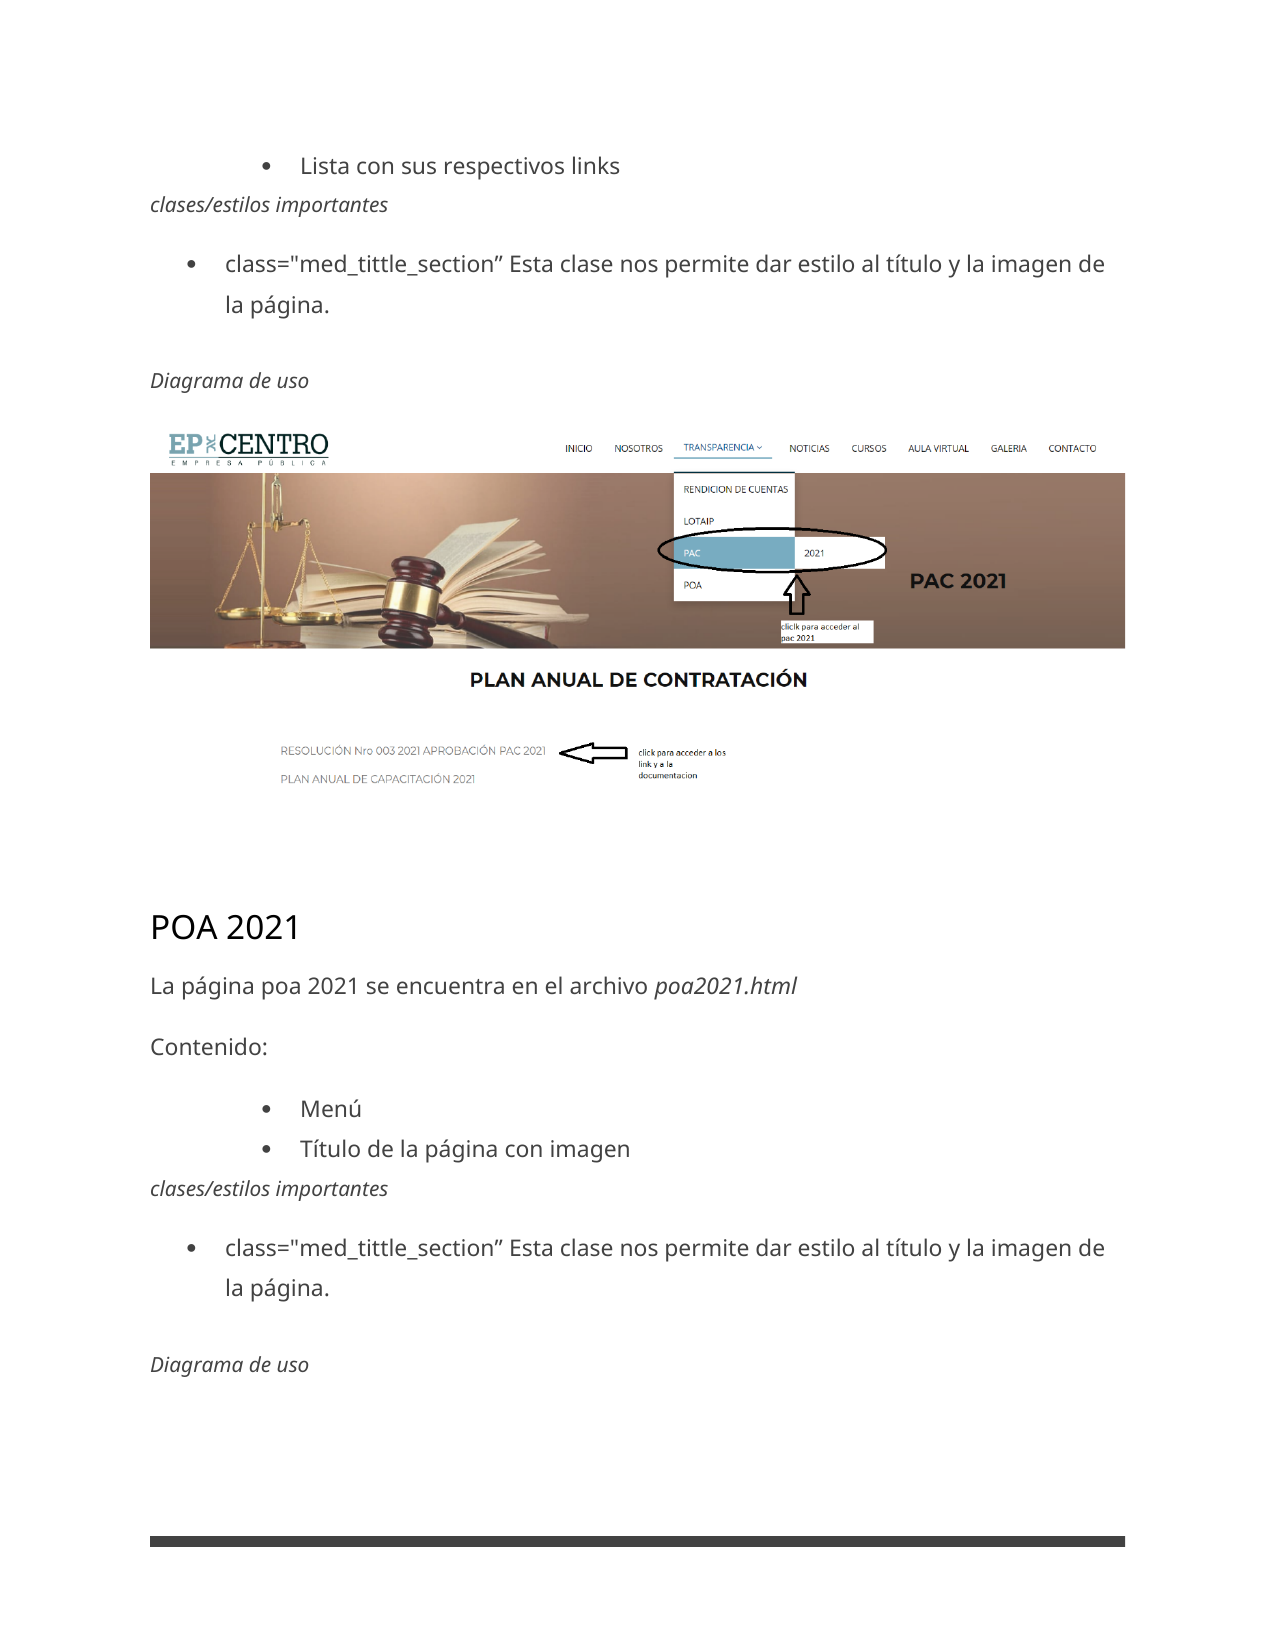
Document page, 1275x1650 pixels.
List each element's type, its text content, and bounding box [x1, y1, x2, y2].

list Título de la página con imagen [262, 1133, 1125, 1165]
list class="med_tittle_section” Esta clase nos permite dar estilo al título y la imagen de la página. [187, 248, 1125, 320]
subtitle POA 2021 [150, 904, 1125, 949]
list class="med_tittle_section” Esta clase nos permite dar estilo al título y la imagen de la página. [187, 1232, 1125, 1304]
subtitle Diagrama de uso [150, 1350, 1125, 1378]
list Menú [262, 1093, 1125, 1124]
subtitle clases/estilos importantes [150, 191, 1125, 219]
text La página poa 2021 se encuentra en el archivo poa2021.html [150, 970, 1125, 1001]
picture [150, 1536, 1125, 1547]
subtitle clases/estilos importantes [150, 1174, 1125, 1202]
text Contenido: [150, 1031, 1125, 1063]
subtitle Diagrama de uso [150, 366, 1125, 395]
picture [150, 424, 1125, 874]
list Lista con sus respectivos links [262, 150, 1125, 181]
